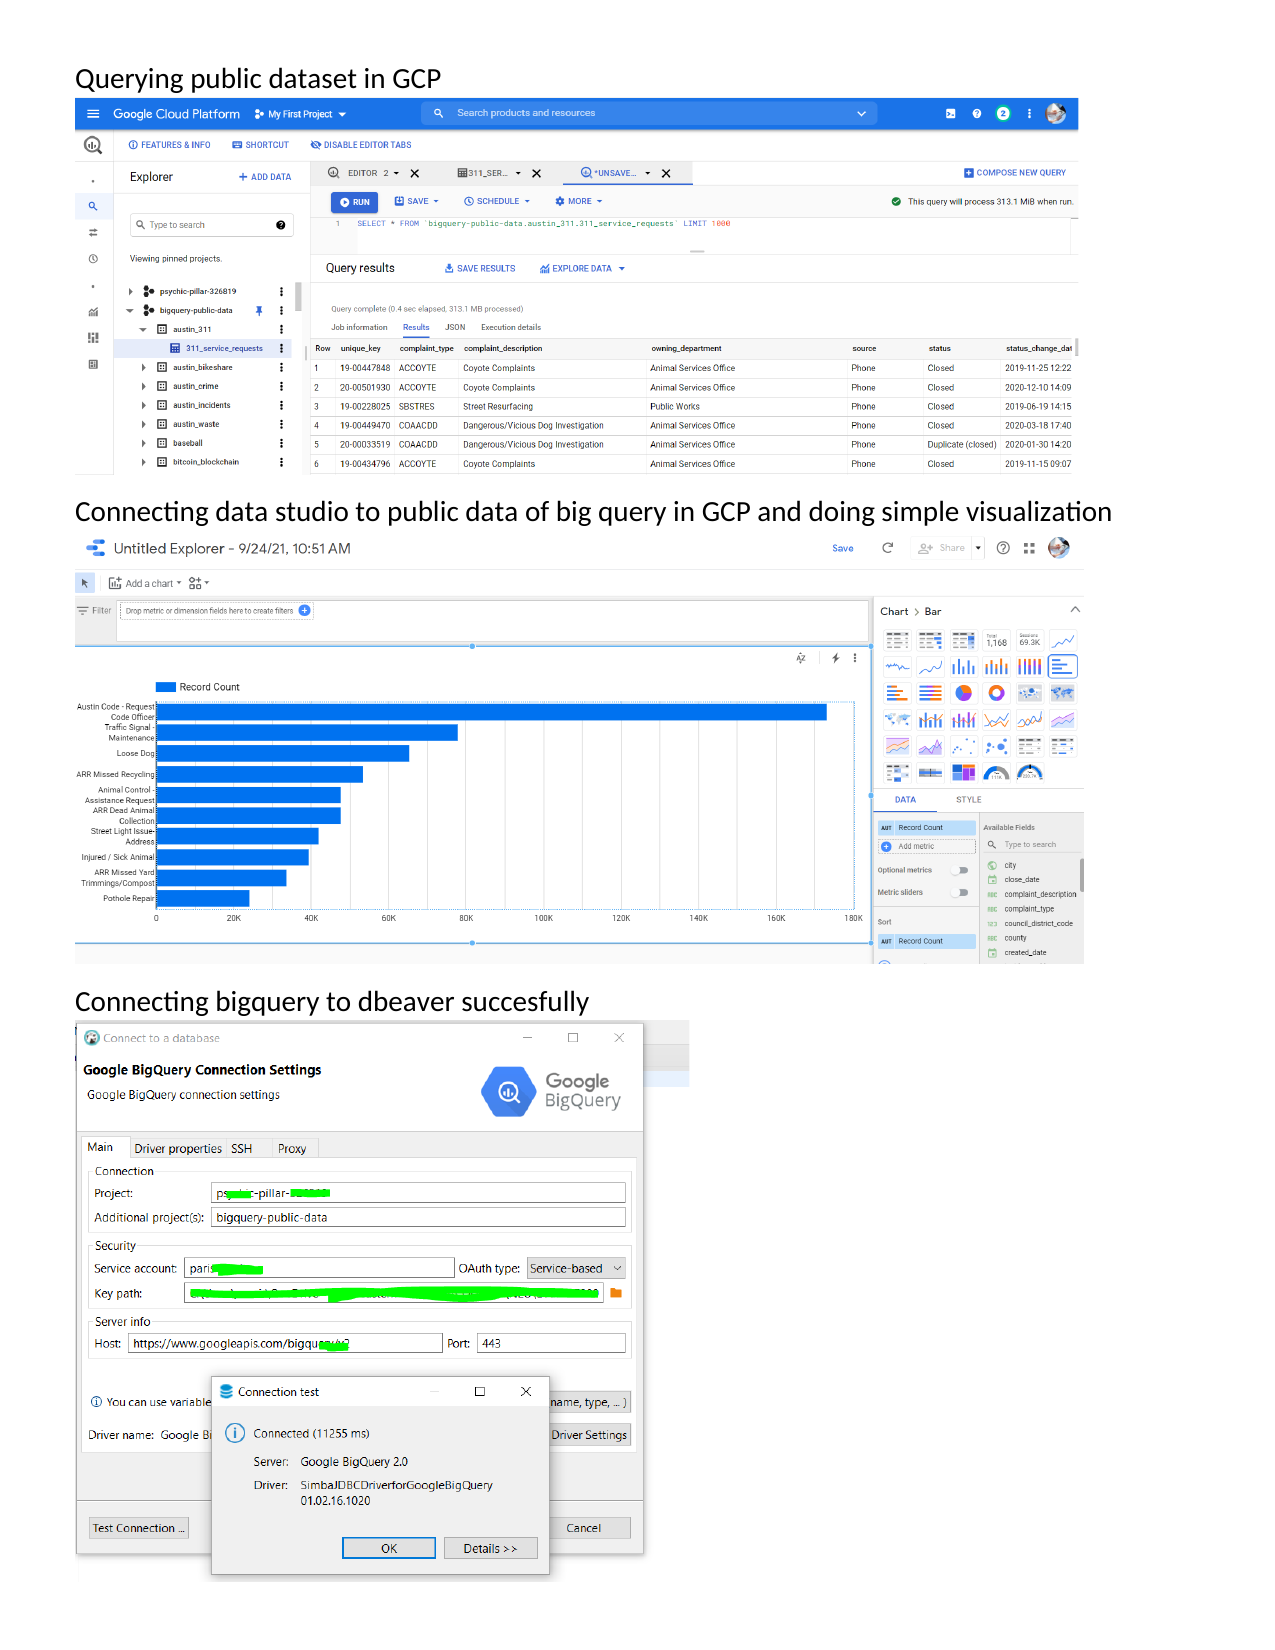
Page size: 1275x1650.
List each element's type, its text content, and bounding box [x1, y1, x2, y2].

picture [75, 97, 1079, 475]
picture [75, 530, 1084, 964]
picture [75, 1020, 690, 1582]
